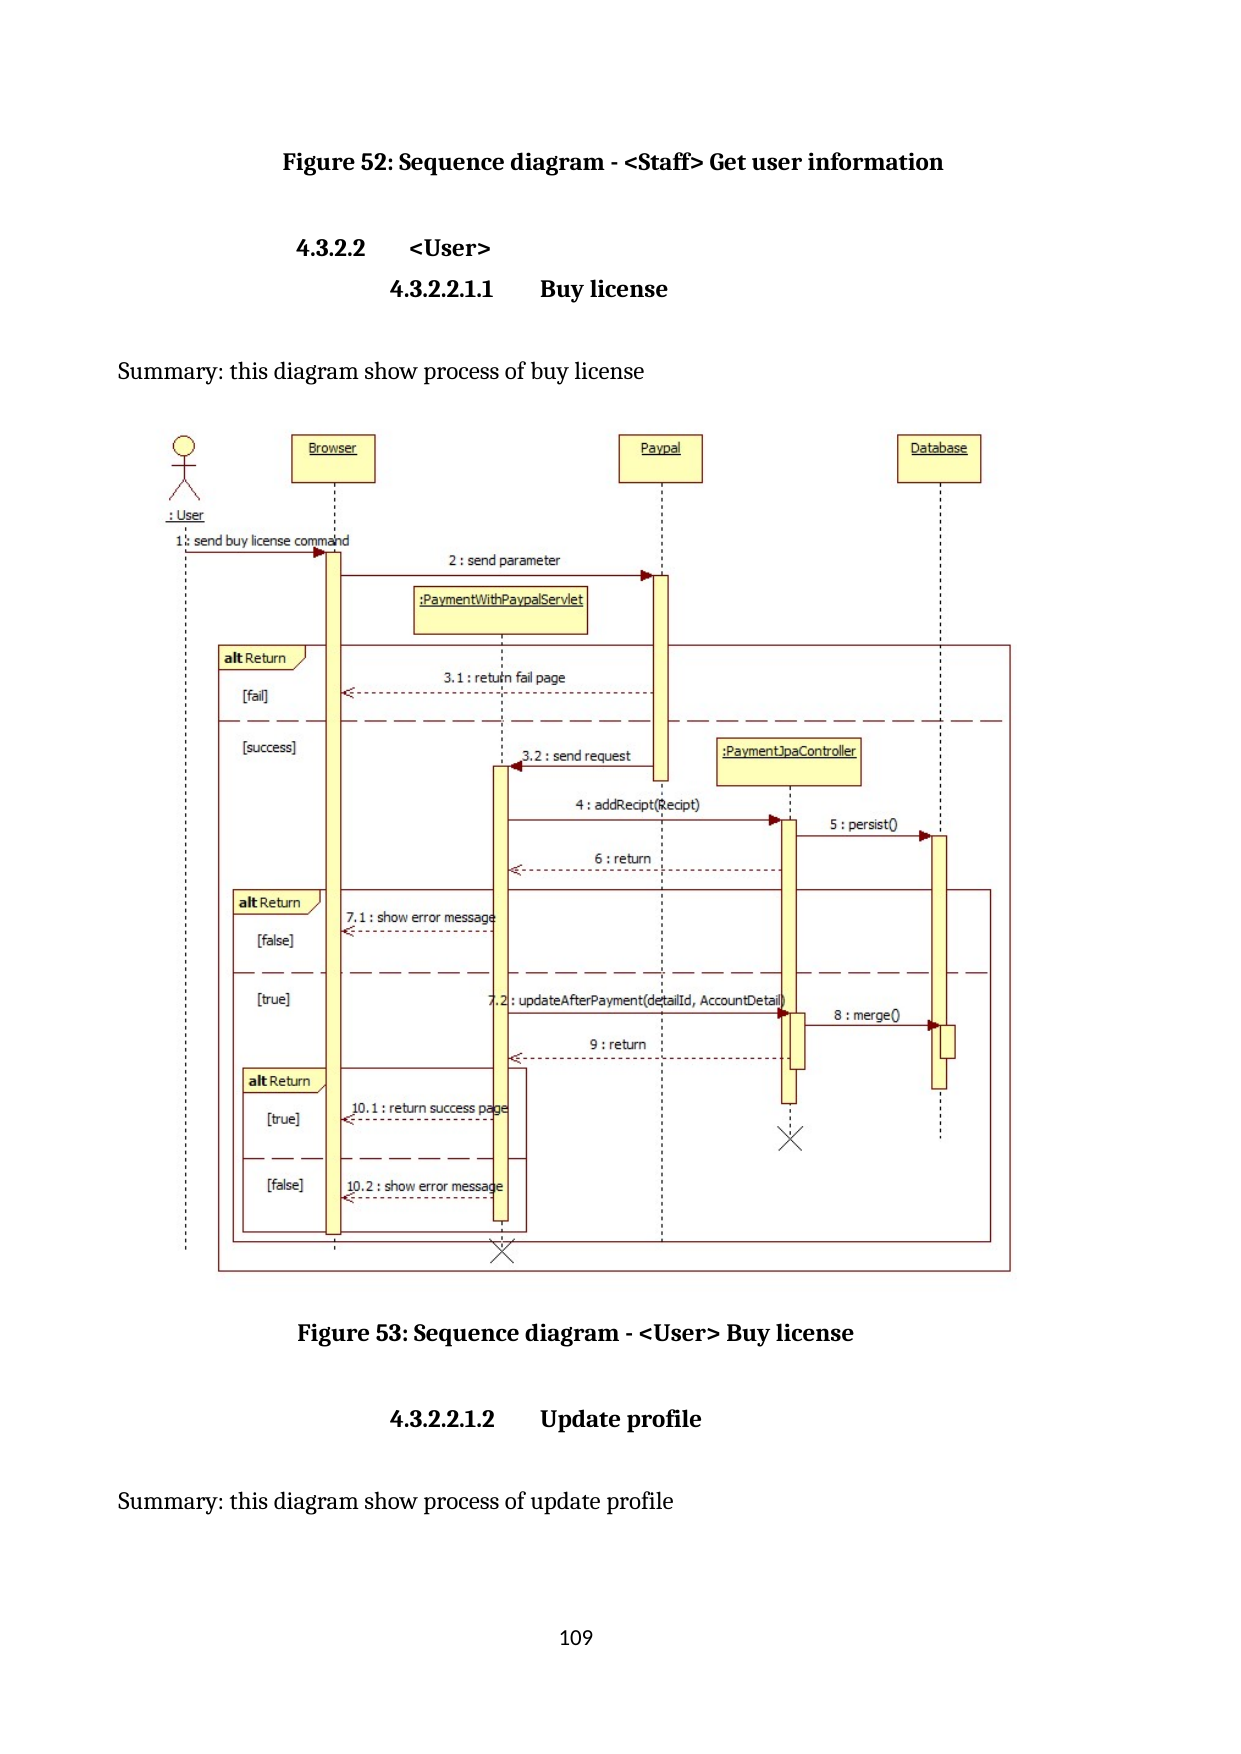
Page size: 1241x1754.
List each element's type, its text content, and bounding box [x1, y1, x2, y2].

text Figure 52: Sequence diagram - <Staff> Get user information [118, 148, 1033, 176]
text Figure 53: Sequence diagram - <User> Buy license [118, 1319, 1033, 1348]
subtitle Update profile [390, 1405, 1033, 1434]
text Summary: this diagram show process of update profile [118, 1487, 1033, 1516]
text Summary: this diagram show process of buy license [118, 357, 1033, 386]
subtitle <User> [296, 234, 1033, 262]
picture [118, 410, 1034, 1295]
subtitle Buy license [390, 275, 1033, 304]
